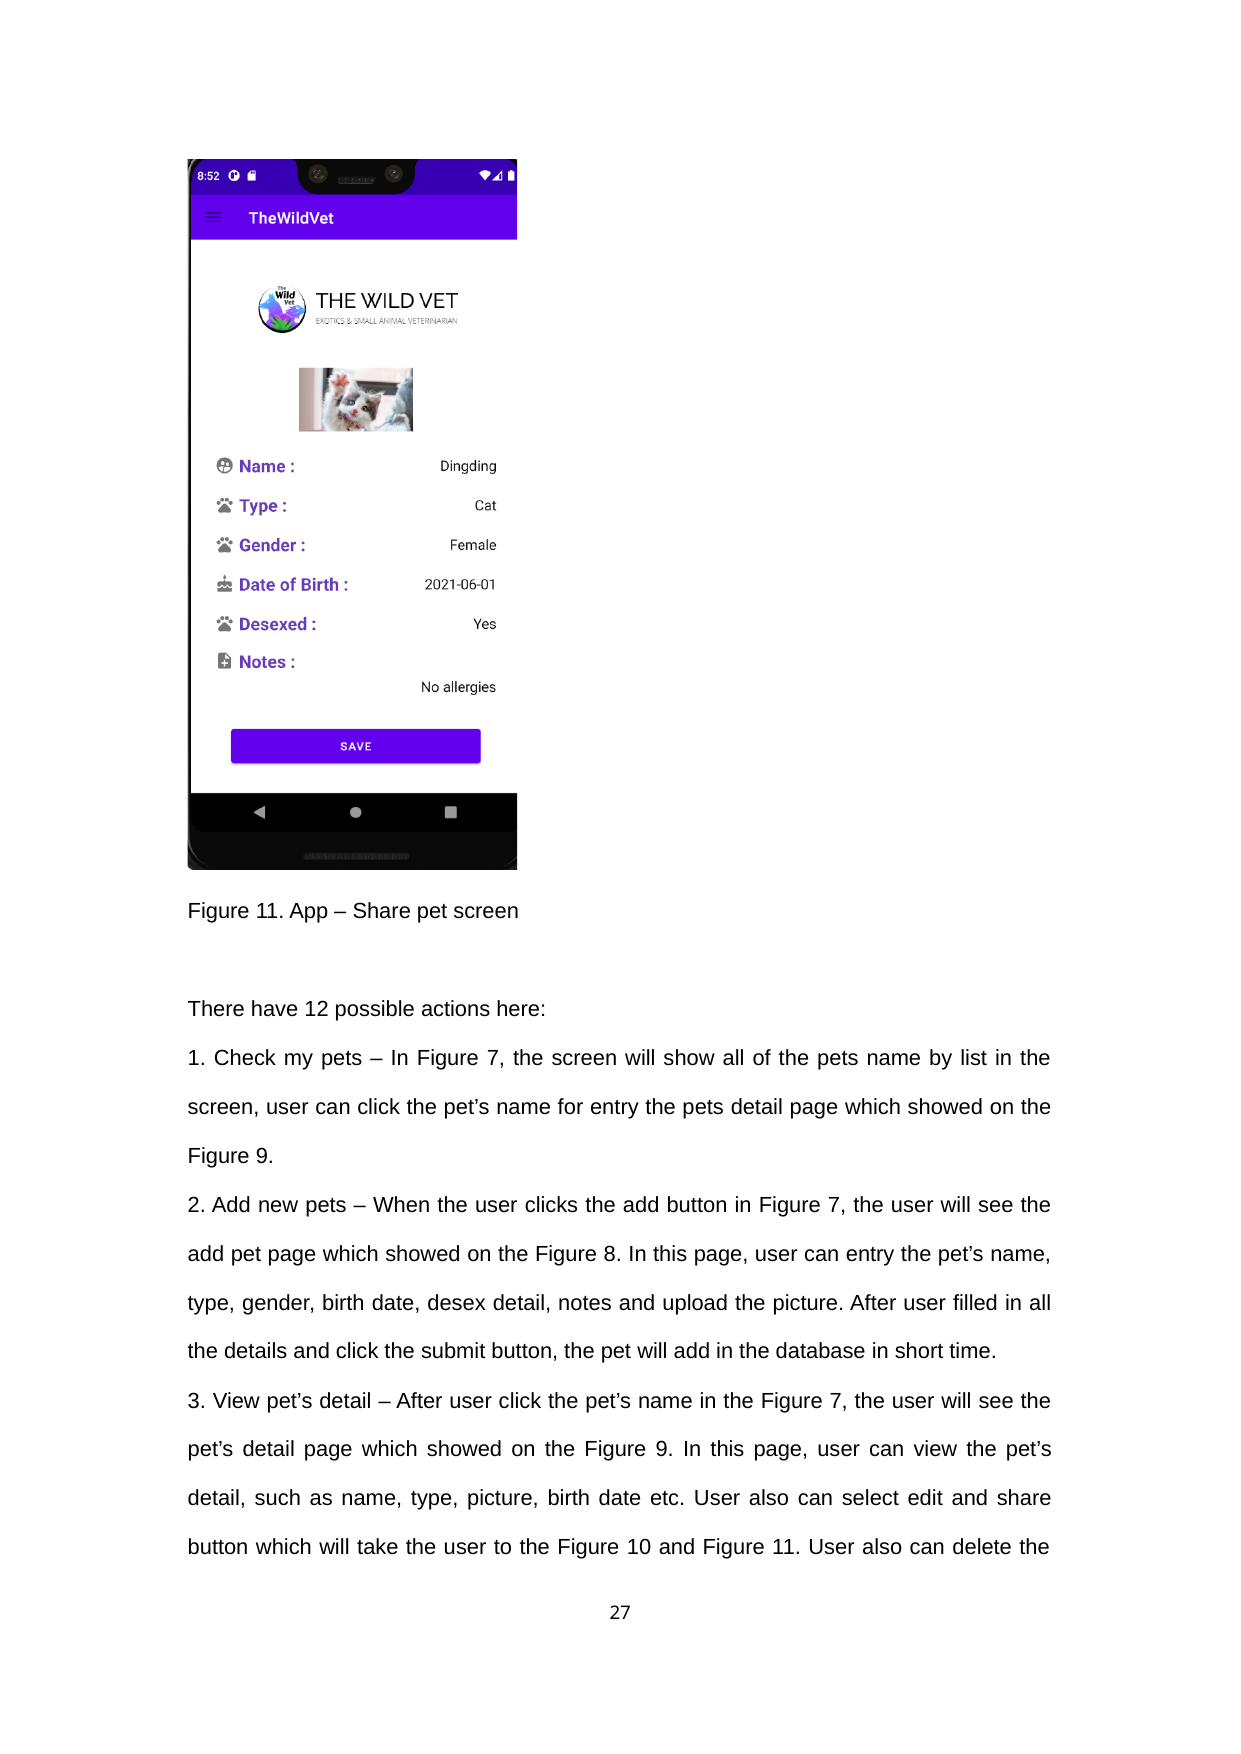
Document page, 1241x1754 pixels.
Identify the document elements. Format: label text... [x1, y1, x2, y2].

text There have 12 possible actions here: [187, 992, 1053, 1025]
text 1. Check my pets – In Figure 7, the screen will show all of the pets name by list in the screen, user can click the pet’s name for entry the pets detail page which showed on the Figure 9. [187, 1042, 1053, 1172]
picture [187, 159, 518, 870]
text 2. Add new pets – When the user clicks the add button in Figure 7, the user will see the add pet page which showed on the Figure 8. In this page, user can entry the pet’s name, type, gender, birth date, desex detail, notes and upload the picture. After user filled in all the details and click the submit button, the pet will add in the database in short time. [187, 1188, 1053, 1367]
text Figure 11. App – Share pet screen [187, 894, 1053, 926]
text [187, 1384, 1053, 1563]
